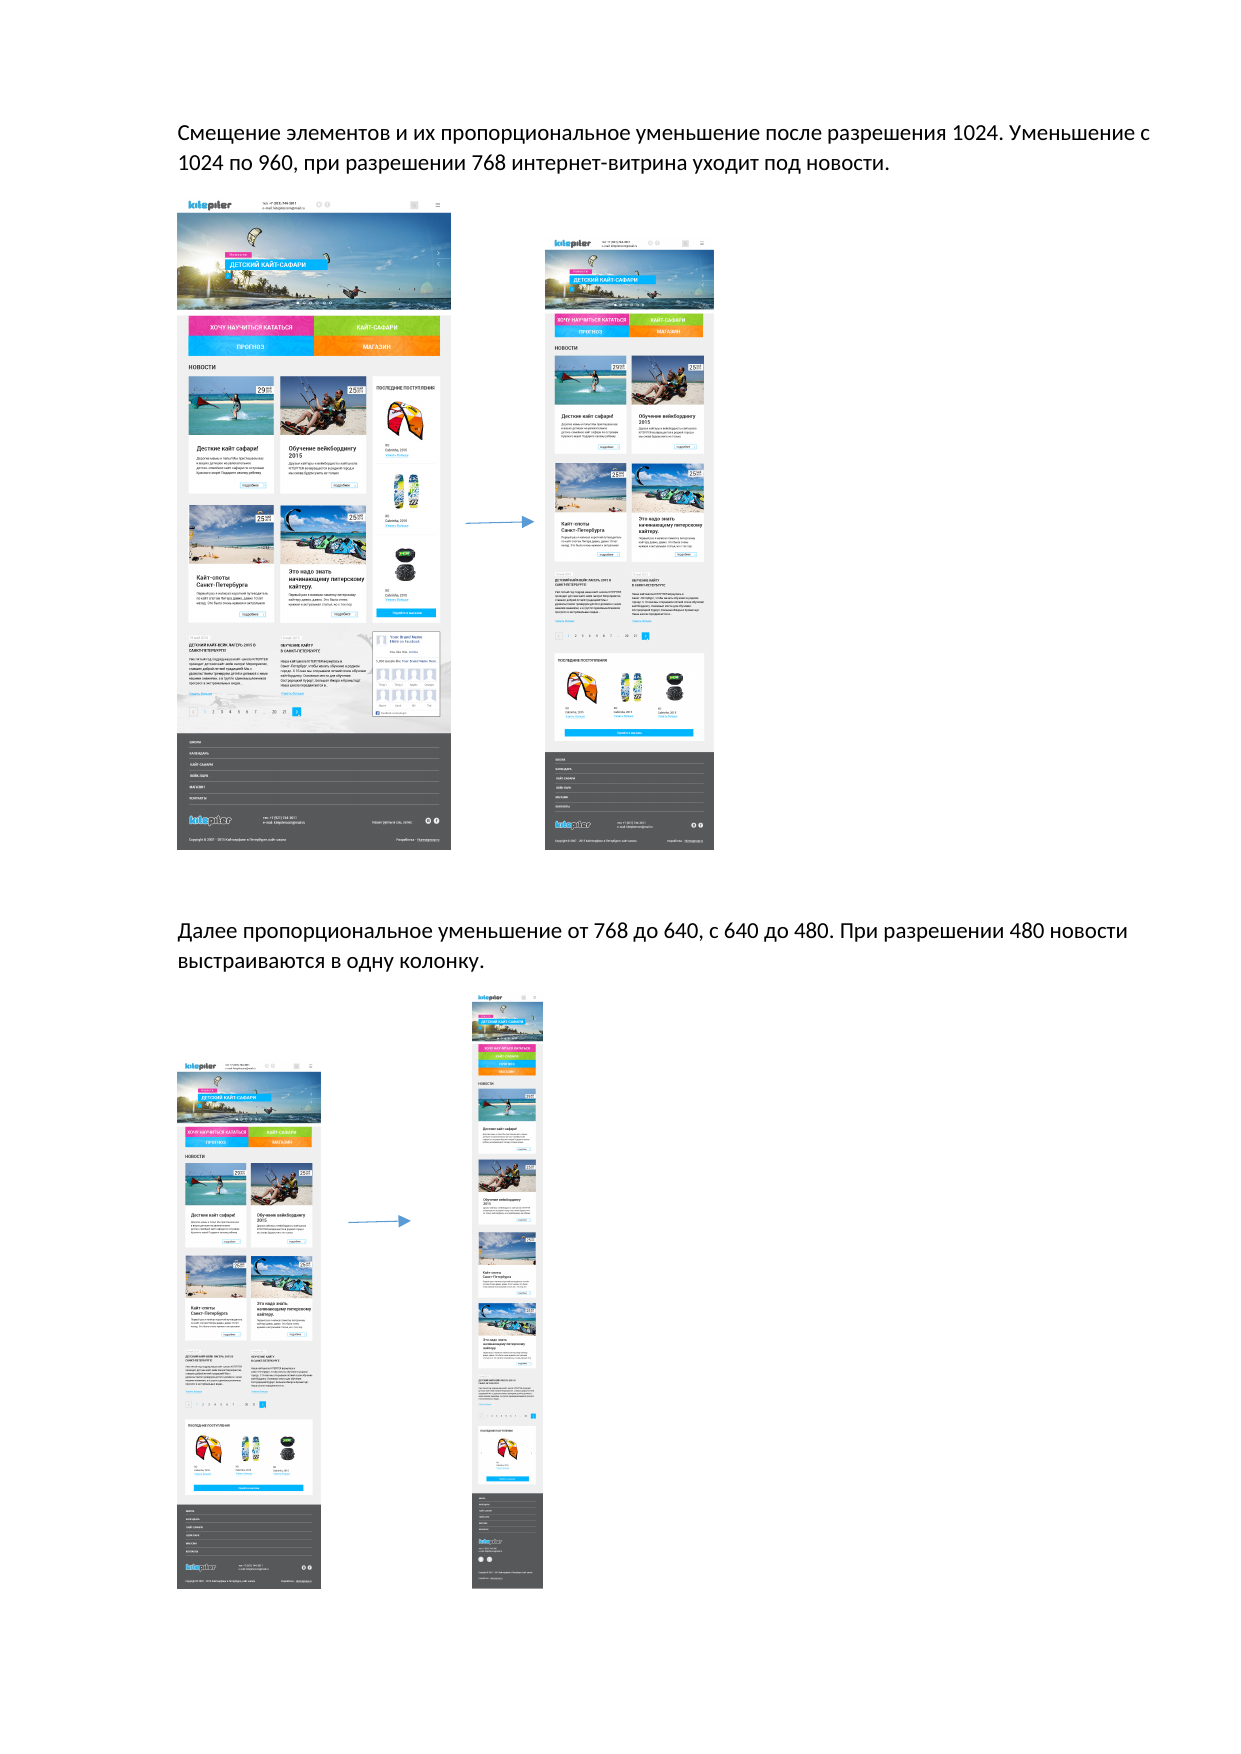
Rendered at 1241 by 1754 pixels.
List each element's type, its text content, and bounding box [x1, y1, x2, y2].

text Смещение элементов и их пропорциональное уменьшение после разрешения 1024. Уменьшение с 1024 по 960, при разрешении 768 интернет-витрина уходит под новости. [177, 118, 1152, 176]
picture [545, 235, 714, 850]
picture [472, 992, 543, 1589]
picture [177, 1059, 321, 1589]
picture [177, 195, 451, 850]
text Далее пропорциональное уменьшение от 768 до 640, с 640 до 480. При разрешении 480 новости выстраиваются в одну колонку. [177, 916, 1152, 974]
